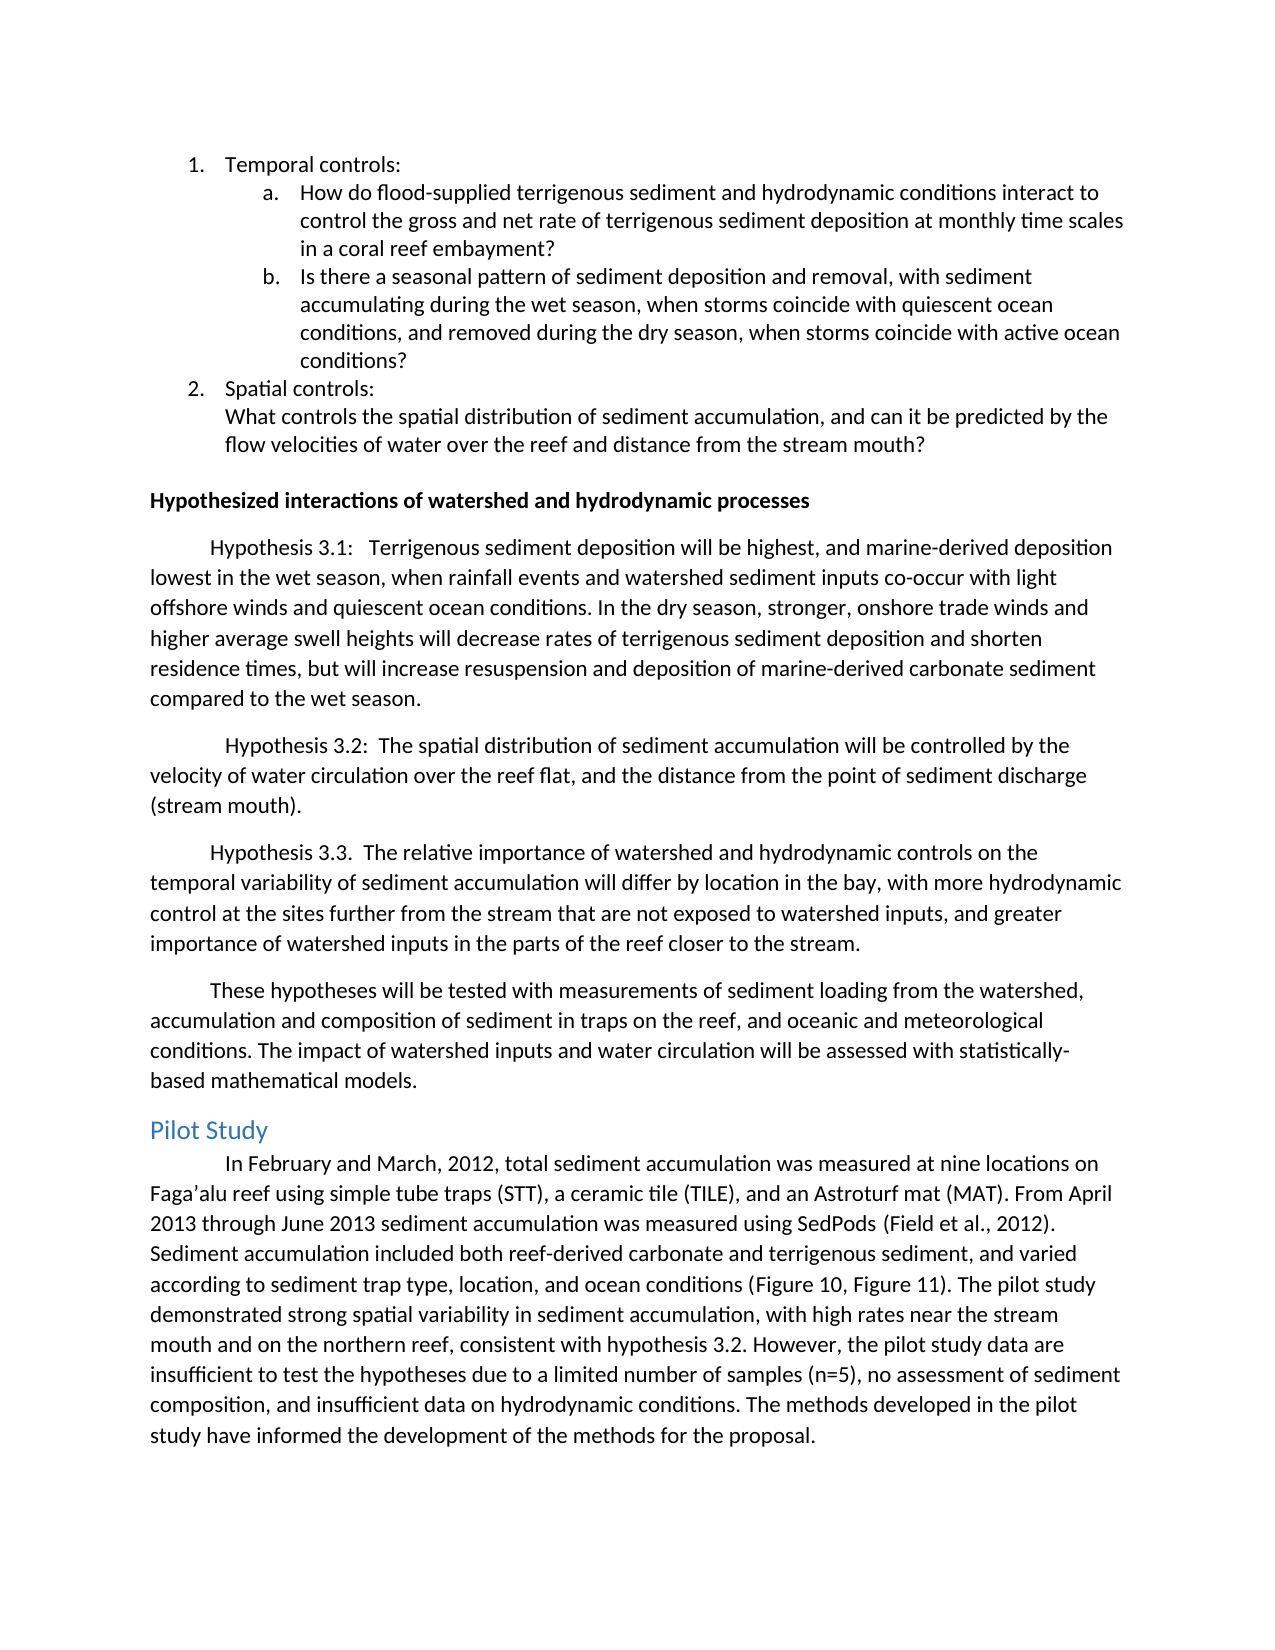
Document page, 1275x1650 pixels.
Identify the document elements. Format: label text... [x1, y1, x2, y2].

list Is there a seasonal pattern of sediment deposition and removal, with sediment accumulating during the wet season, when storms coincide with quiescent ocean conditions, and removed during the dry season, when storms coincide with active ocean conditions? [262, 262, 1125, 374]
text Hypothesis 3.2: The spatial distribution of sediment accumulation will be controlled by the velocity of water circulation over the reef flat, and the distance from the point of sediment discharge (stream mouth). [150, 731, 1125, 819]
text Hypothesis 3.3. The relative importance of watershed and hydrodynamic controls on the temporal variability of sediment accumulation will differ by location in the bay, with more hydrodynamic control at the sites further from the stream that are not exposed to watershed inputs, and greater importance of watershed inputs in the parts of the reef closer to the stream. [150, 838, 1125, 957]
text Hypothesis 3.1: Terrigenous sediment deposition will be highest, and marine-derived deposition lowest in the wet season, when rainfall events and watershed sediment inputs co-occur with light offshore winds and quiescent ocean conditions. In the dry season, stronger, onshore trade winds and higher average swell heights will decrease rates of terrigenous sediment deposition and shorten residence times, but will increase resuspension and deposition of marine-derived carbonate sediment compared to the wet season. [150, 533, 1125, 712]
list How do flood-supplied terrigenous sediment and hydrodynamic conditions interact to control the gross and net rate of terrigenous sediment deposition at monthly time scales in a coral reef embayment? [262, 178, 1125, 262]
list Temporal controls: [187, 150, 1125, 178]
list Spatial controls: [187, 374, 1125, 402]
subtitle Pilot Study [150, 1113, 1125, 1146]
text In February and March, 2012, total sediment accumulation was measured at nine locations on Faga’alu reef using simple tube traps (STT), a ceramic tile (TILE), and an Astroturf mat (MAT). From April 2013 through June 2013 sediment accumulation was measured using SedPods (Field et al., 2012). Sediment accumulation included both reef-derived carbonate and terrigenous sediment, and varied according to sediment trap type, location, and ocean conditions (Figure 10, Figure 11). The pilot study demonstrated strong spatial variability in sediment accumulation, with high rates near the stream mouth and on the northern reef, consistent with hypothesis 3.2. However, the pilot study data are insufficient to test the hypotheses due to a limited number of samples (n=5), no assessment of sediment composition, and insufficient data on hydrodynamic conditions. The methods developed in the pilot study have informed the development of the methods for the proposal. [150, 1149, 1125, 1449]
text What controls the spatial distribution of sediment accumulation, and can it be predicted by the flow velocities of water over the reef and distance from the stream mouth? [225, 402, 1125, 458]
text Hypothesized interactions of watershed and hydrodynamic processes [150, 486, 1125, 514]
text These hypotheses will be tested with measurements of sediment loading from the watershed, accumulation and composition of sediment in traps on the reef, and oceanic and meteorological conditions. The impact of watershed inputs and water circulation will be assessed with statistically-based mathematical models. [150, 976, 1125, 1094]
